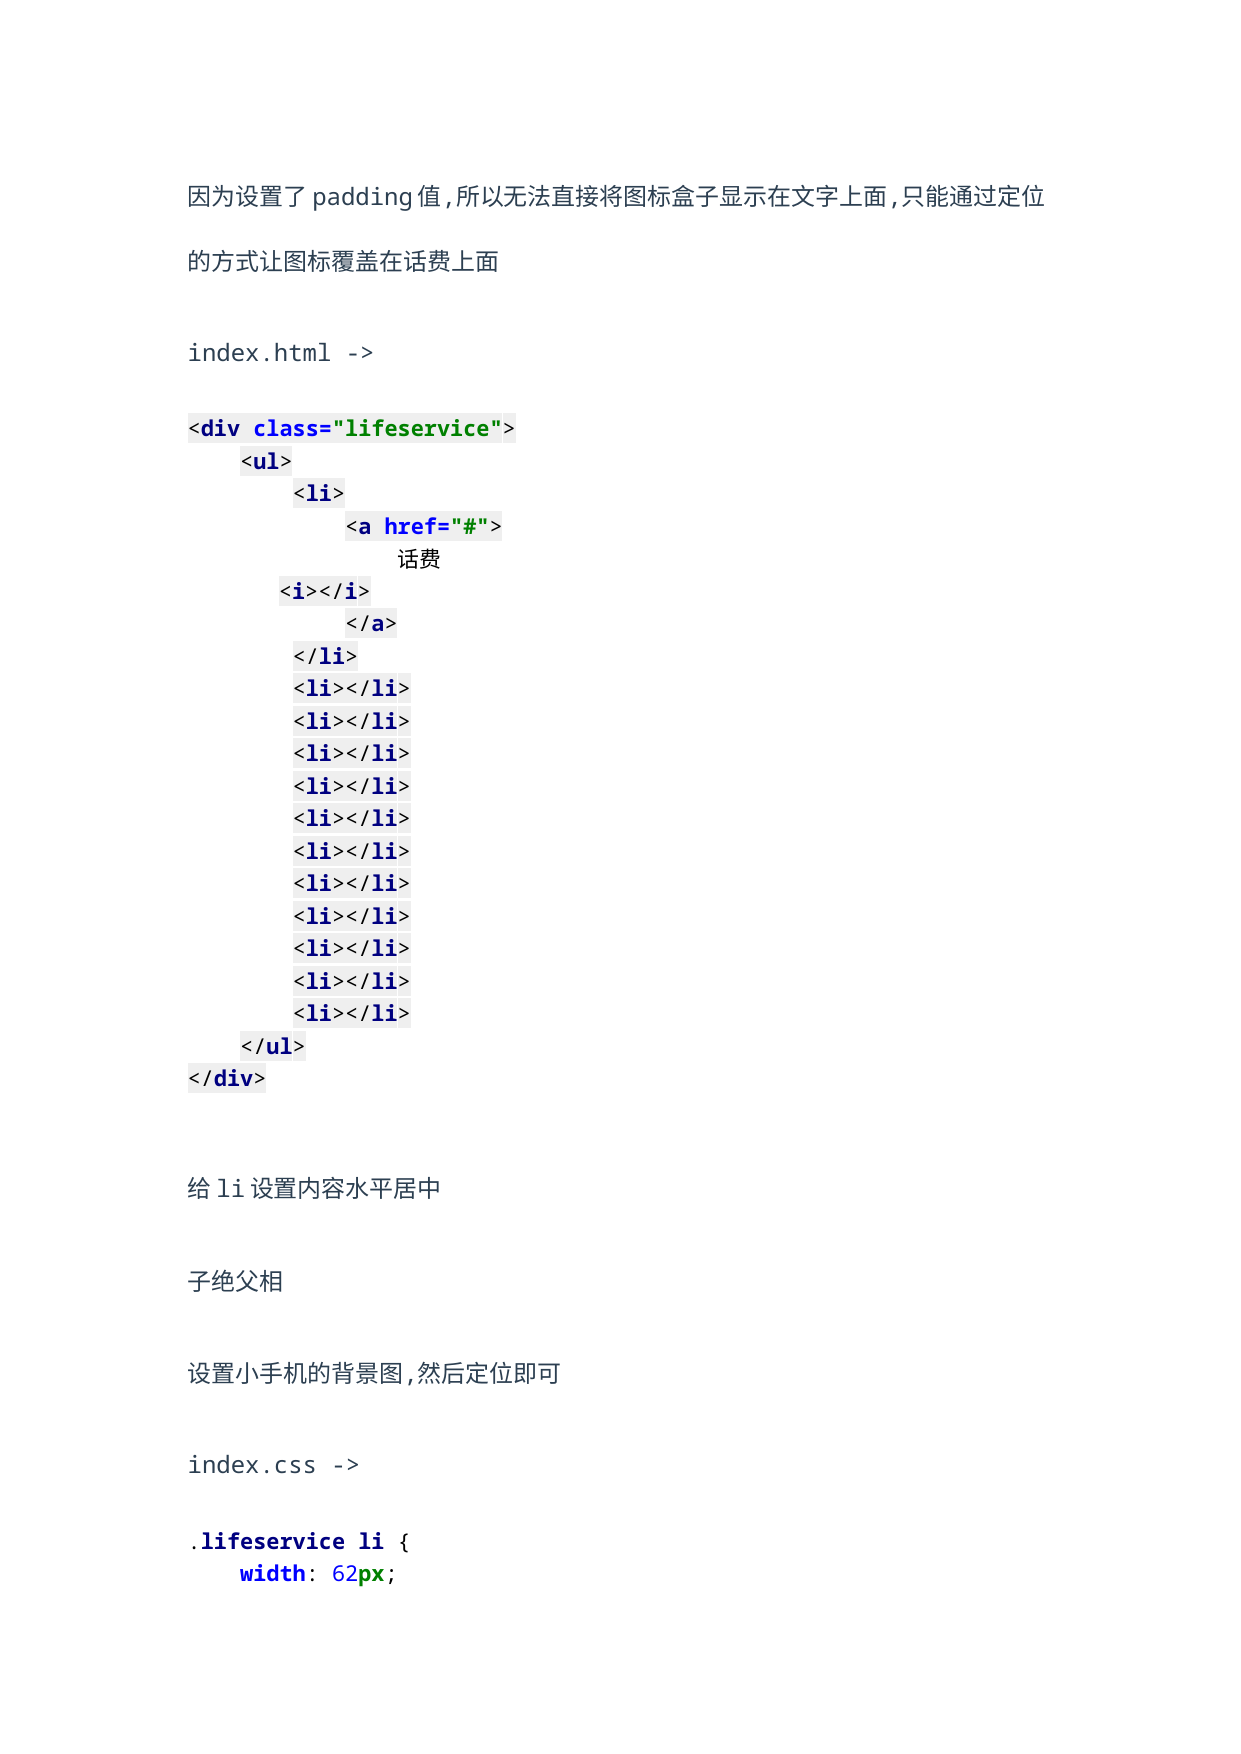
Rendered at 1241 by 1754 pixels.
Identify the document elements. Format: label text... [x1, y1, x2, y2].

text 给li设置内容水平居中 [187, 1154, 1053, 1219]
text <div class="lifeservice"> <ul> <li> <a href="#"> 话费 <i></i> </a> </li> <li></li> <li></li> <li></li> <li></li> <li></li> <li></li> <li></li> <li></li> <li></li> <li></li> <li></li> </ul> </div> [187, 412, 1053, 1094]
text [187, 1524, 1053, 1589]
text 因为设置了padding值,所以无法直接将图标盒子显示在文字上面,只能通过定位的方式让图标覆盖在话费上面 [187, 162, 1053, 292]
text index.css -> [187, 1432, 1053, 1497]
text 设置小手机的背景图,然后定位即可 [187, 1339, 1053, 1404]
text index.html -> [187, 319, 1053, 384]
text 子绝父相 [187, 1247, 1053, 1312]
